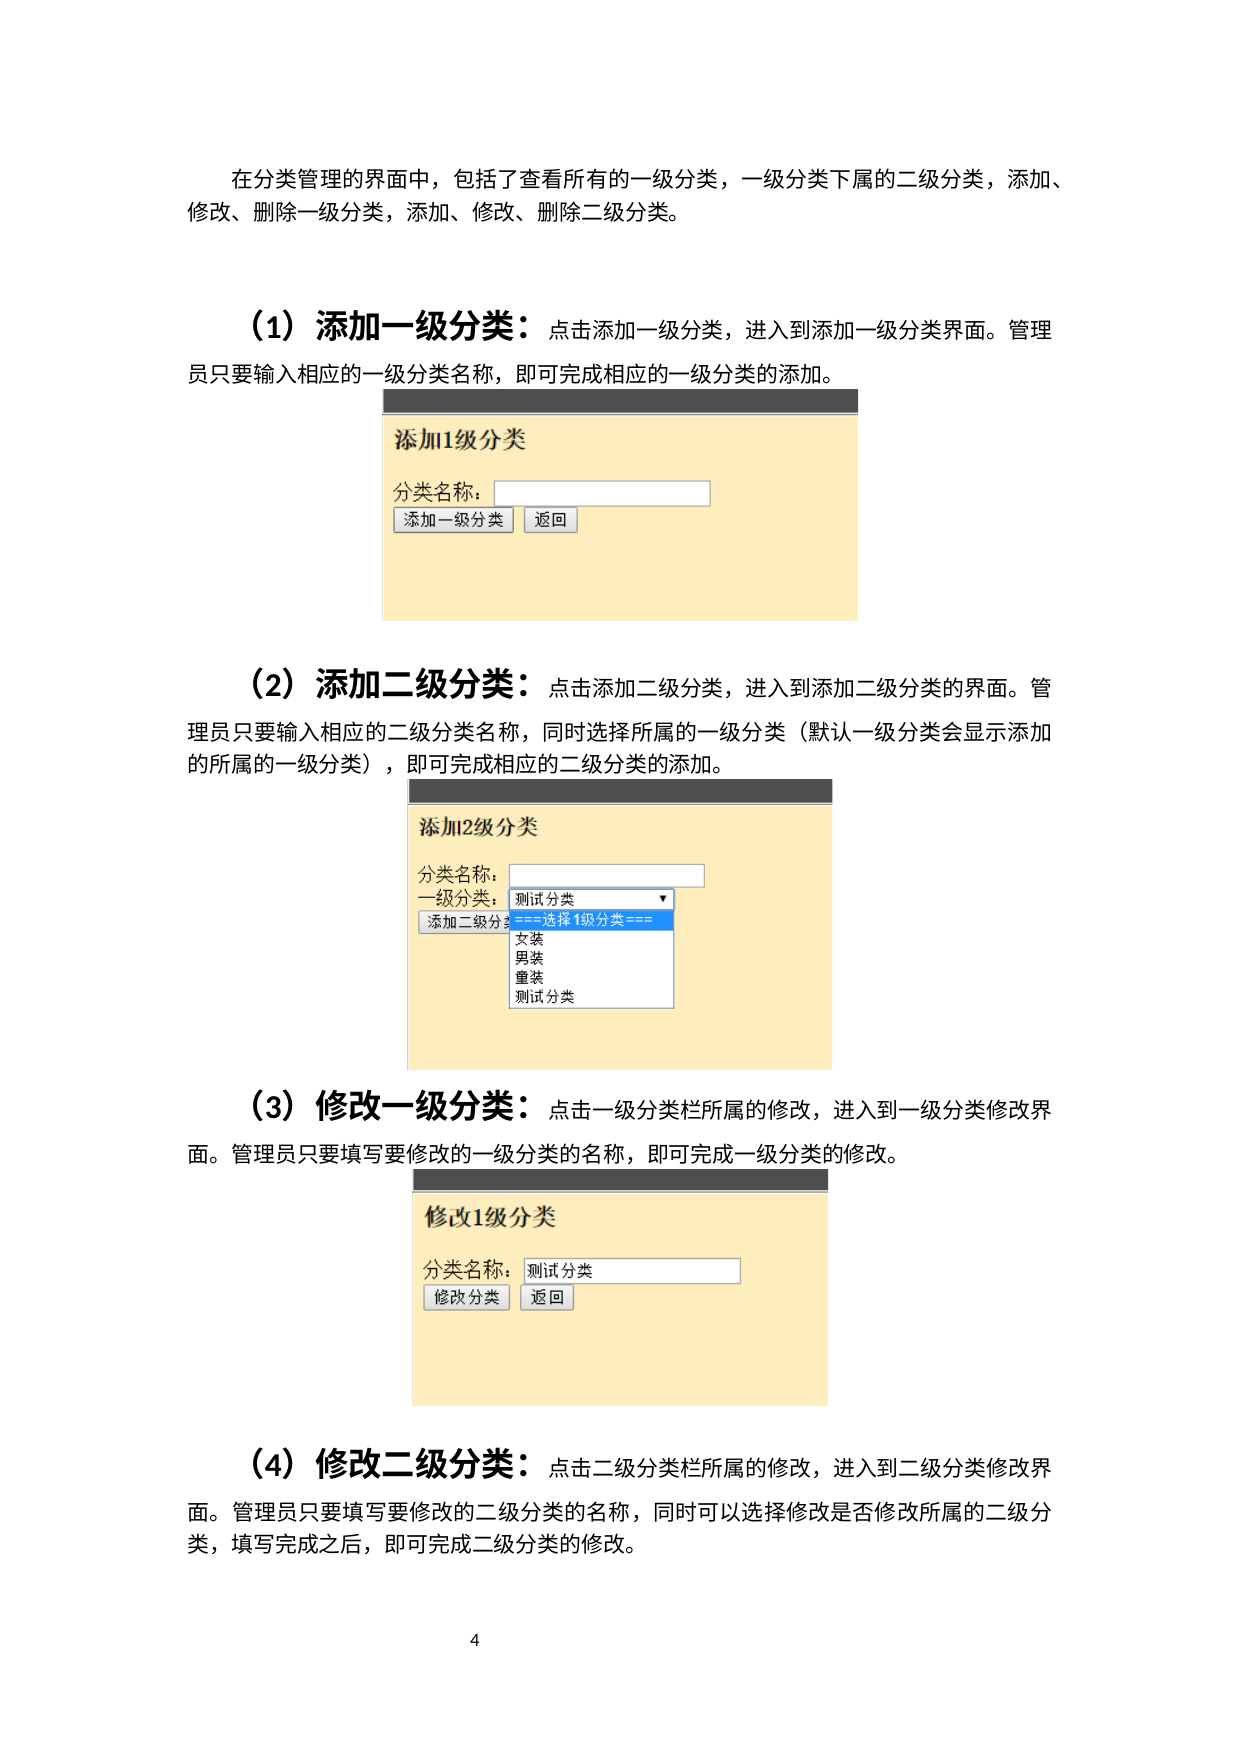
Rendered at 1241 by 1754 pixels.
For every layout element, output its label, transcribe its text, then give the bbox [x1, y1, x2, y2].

list 在分类管理的界面中，包括了查看所有的一级分类，一级分类下属的二级分类，添加、修改、删除一级分类，添加、修改、删除二级分类。 [187, 162, 1053, 227]
list （2）添加二级分类：点击添加二级分类，进入到添加二级分类的界面。管理员只要输入相应的二级分类名称，同时选择所属的一级分类（默认一级分类会显示添加的所属的一级分类），即可完成相应的二级分类的添加。 [187, 649, 1053, 779]
list （3）修改一级分类：点击一级分类栏所属的修改，进入到一级分类修改界面。管理员只要填写要修改的一级分类的名称，即可完成一级分类的修改。 [187, 1072, 1053, 1169]
list （1）添加一级分类：点击添加一级分类，进入到添加一级分类界面。管理员只要输入相应的一级分类名称，即可完成相应的一级分类的添加。 [187, 292, 1053, 389]
picture [412, 1169, 829, 1406]
picture [382, 389, 859, 621]
picture [407, 779, 833, 1070]
list （4）修改二级分类：点击二级分类栏所属的修改，进入到二级分类修改界面。管理员只要填写要修改的二级分类的名称，同时可以选择修改是否修改所属的二级分类，填写完成之后，即可完成二级分类的修改。 [187, 1429, 1053, 1559]
